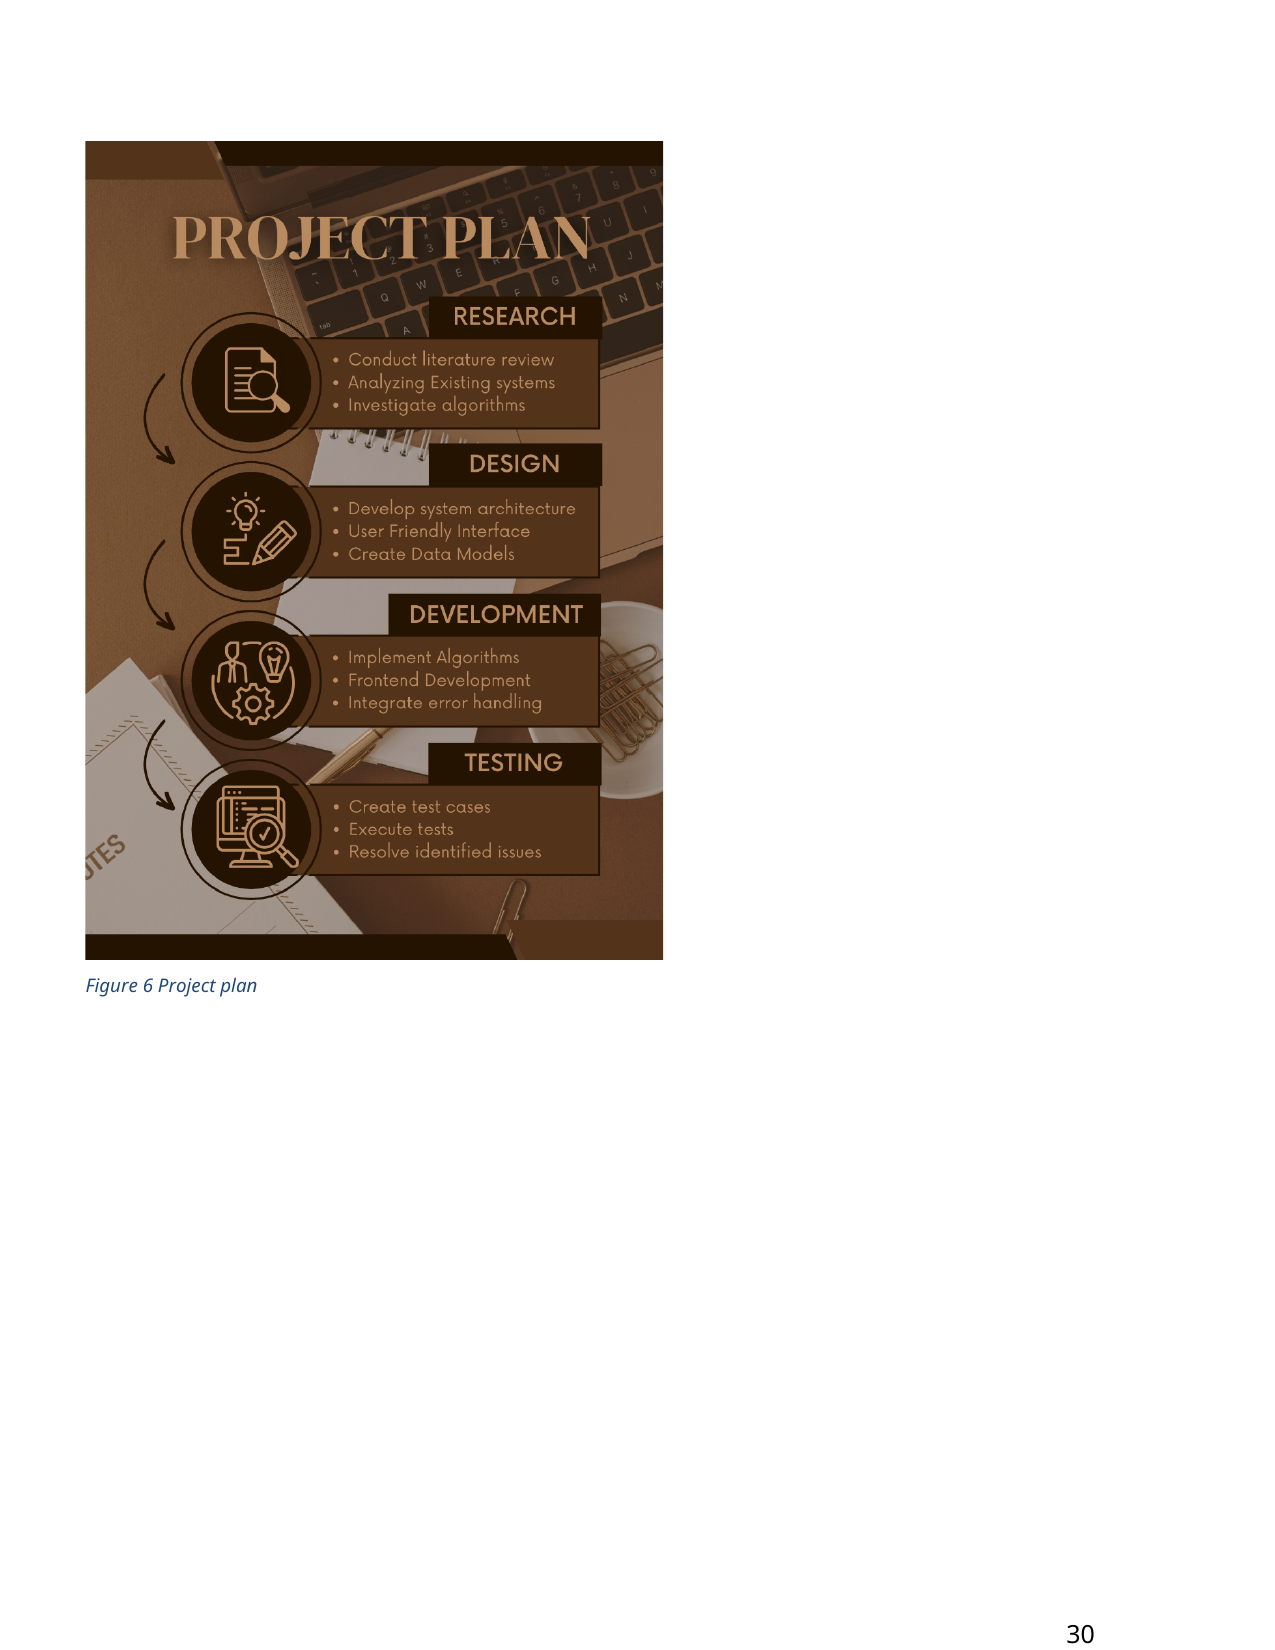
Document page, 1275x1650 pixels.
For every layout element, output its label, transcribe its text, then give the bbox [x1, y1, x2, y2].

picture [85, 141, 664, 960]
text Figure 6 Project plan [85, 972, 1221, 998]
